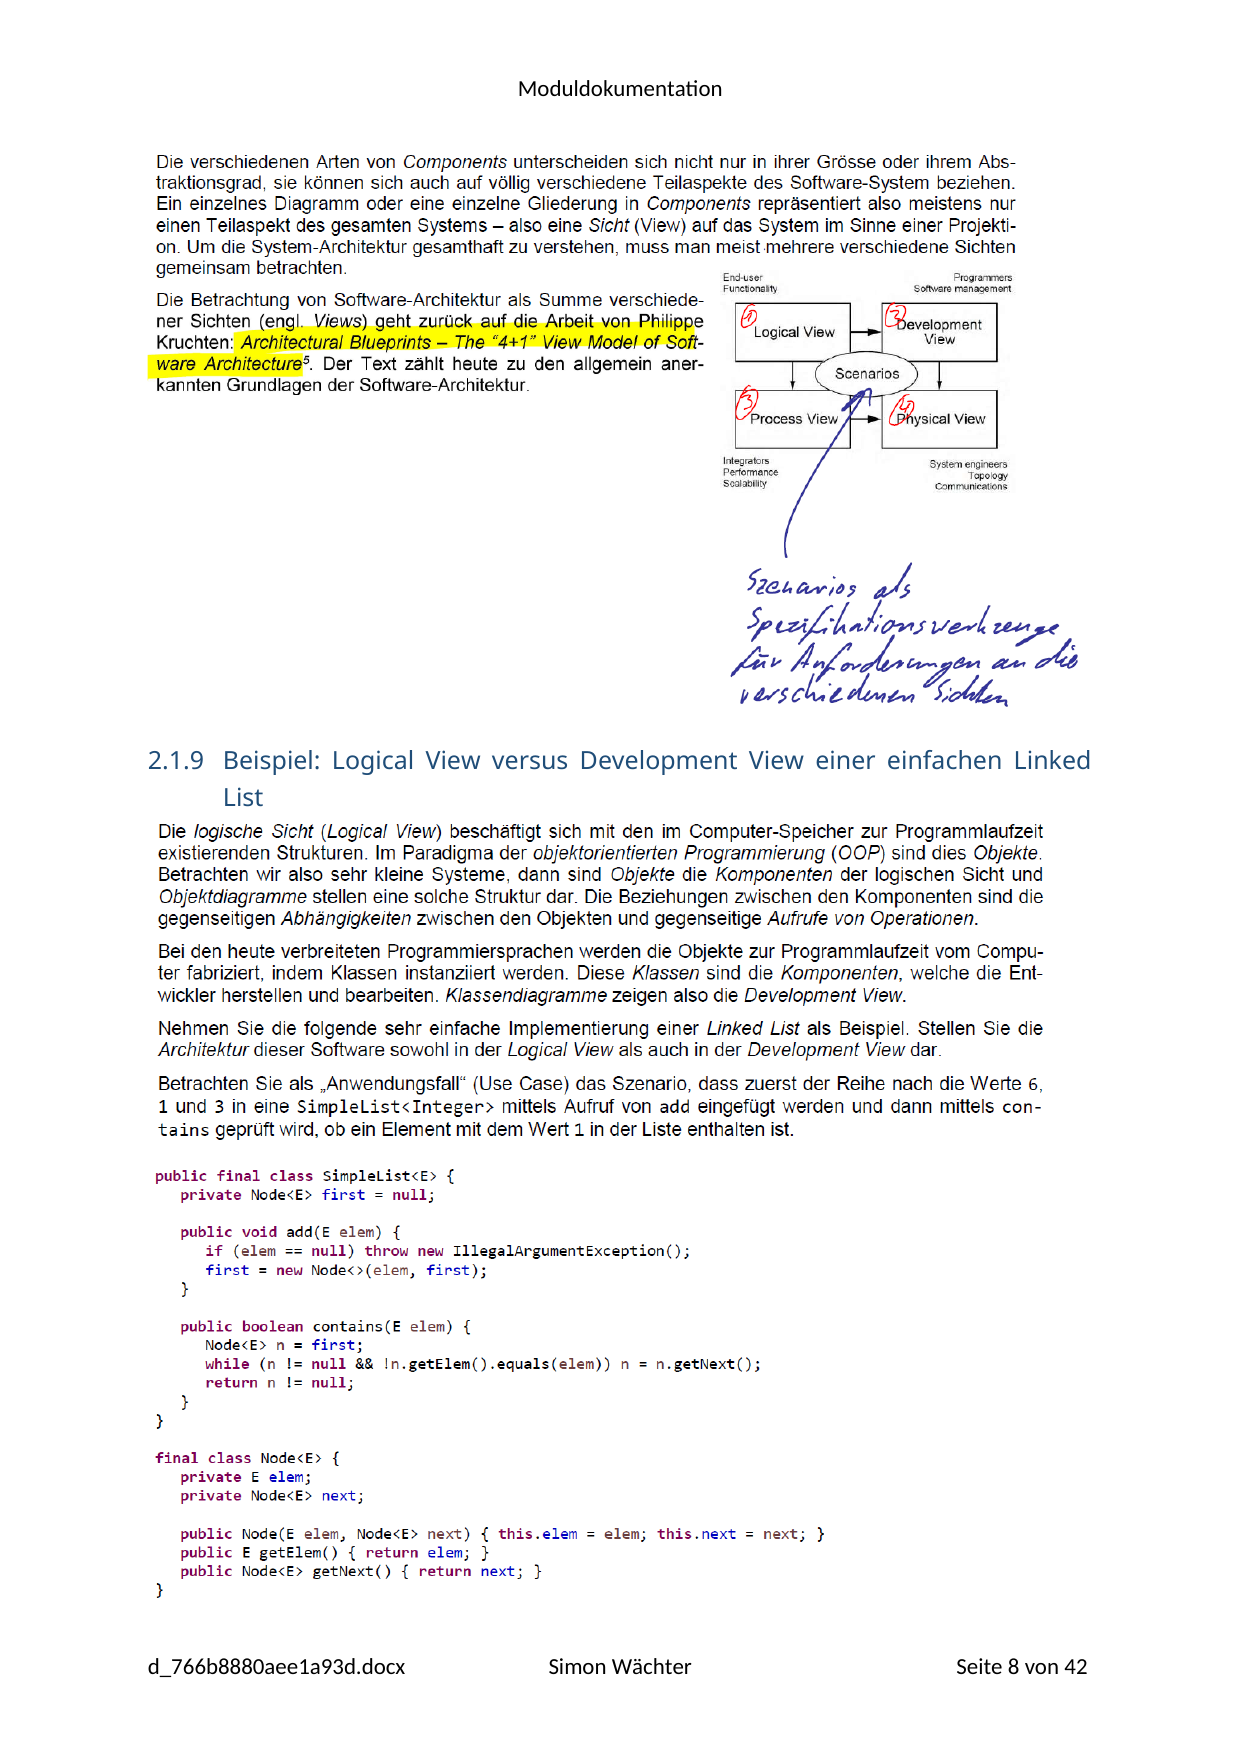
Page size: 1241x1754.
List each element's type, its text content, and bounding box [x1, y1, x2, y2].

picture [147, 816, 1093, 1147]
picture [147, 1165, 834, 1607]
subtitle Beispiel: Logical View versus Development View einer einfachen Linked List [148, 743, 1093, 813]
picture [147, 147, 1093, 724]
